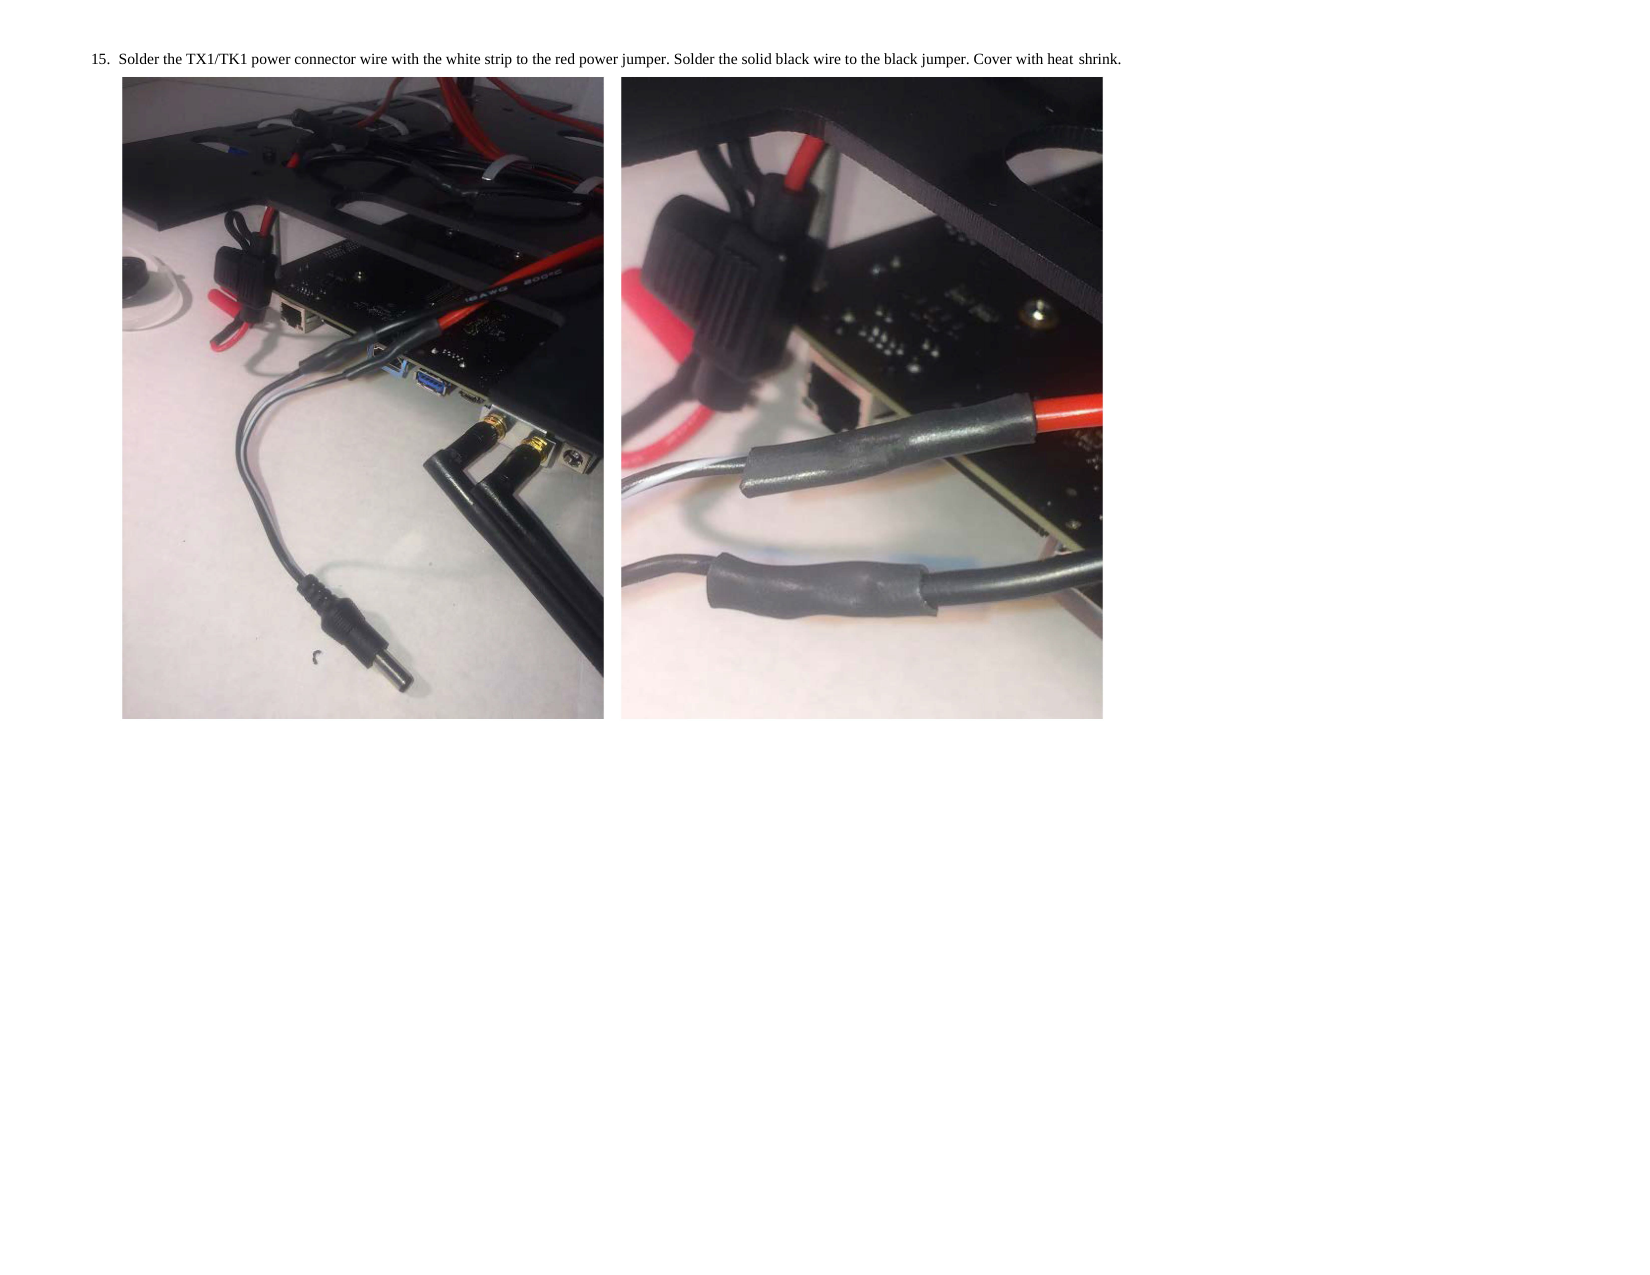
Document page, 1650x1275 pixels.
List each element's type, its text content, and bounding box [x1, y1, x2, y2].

list Solder the TX1/TK1 power connector wire with the white strip to the red power jumper. Solder the solid black wire to the black jumper. Cover with heat shrink. [91, 49, 1414, 67]
picture [619, 76, 1106, 721]
picture [120, 76, 607, 721]
